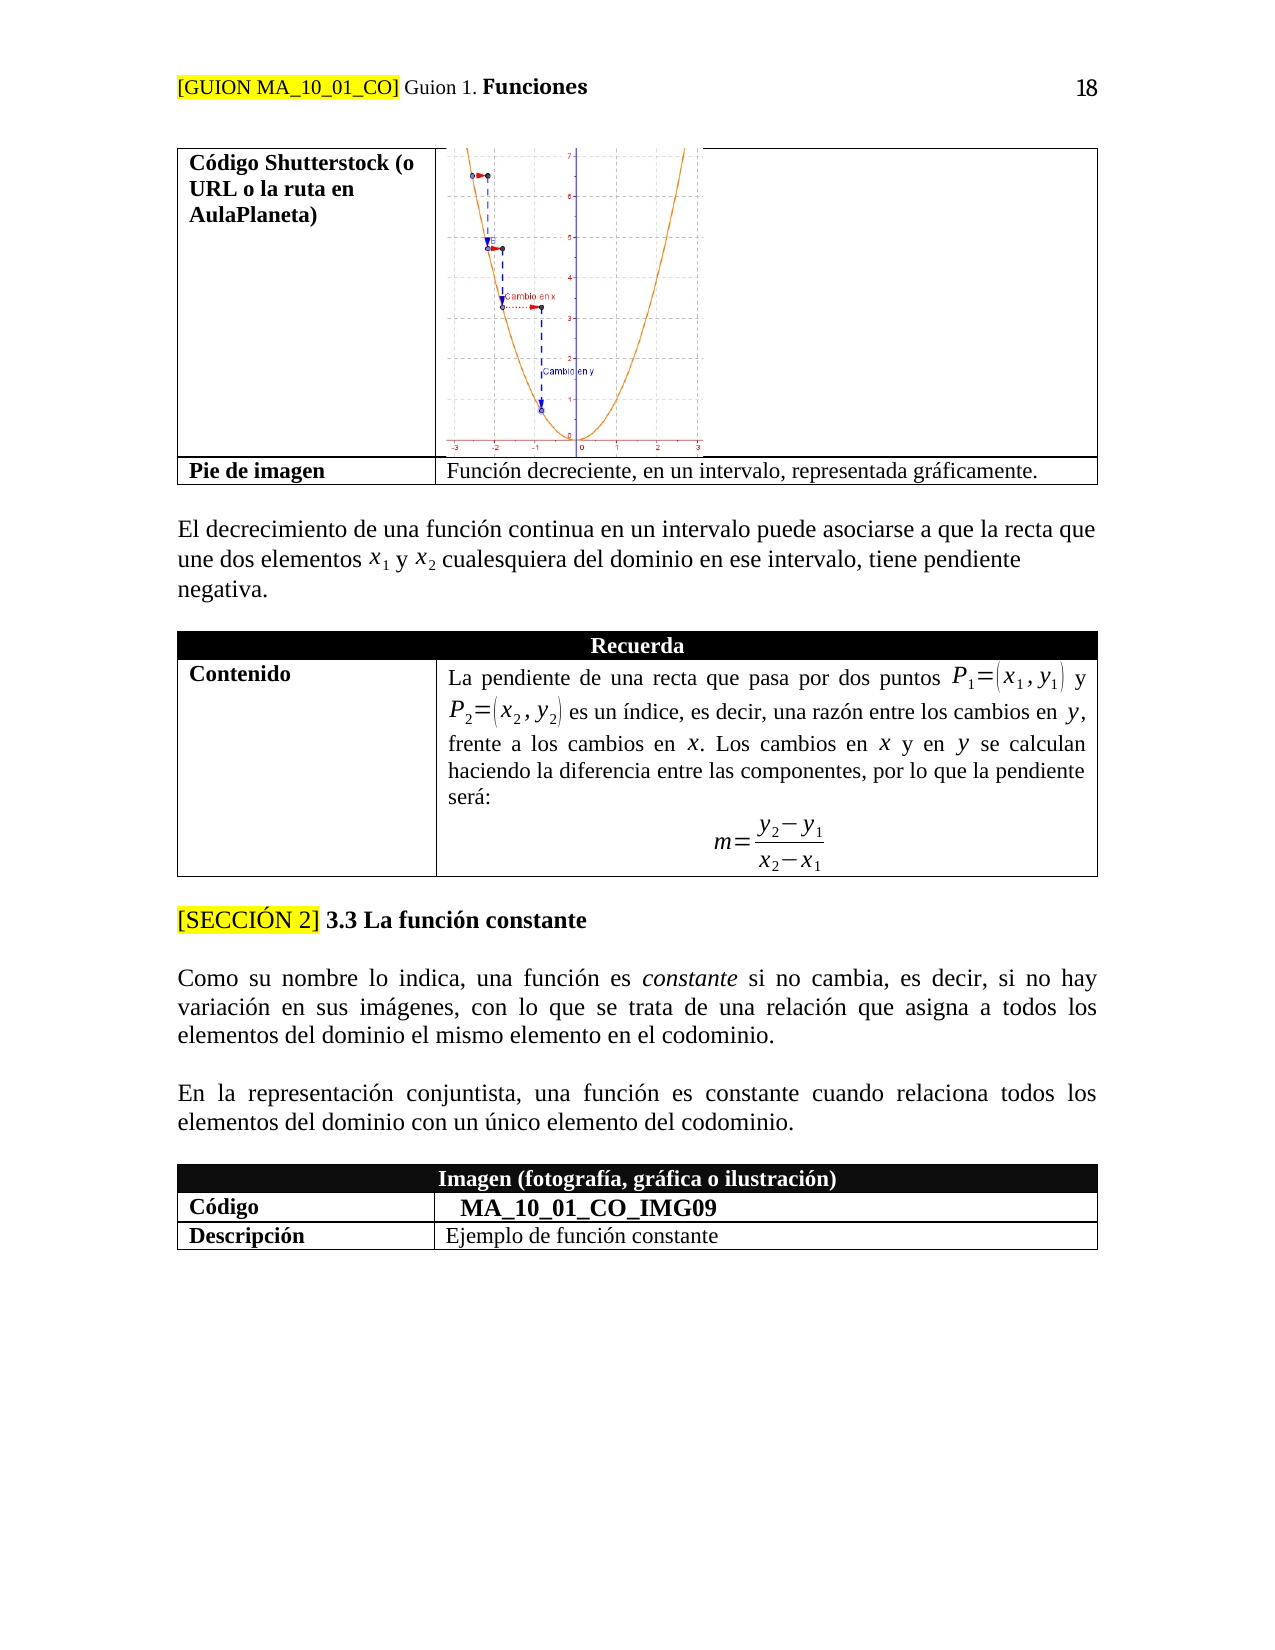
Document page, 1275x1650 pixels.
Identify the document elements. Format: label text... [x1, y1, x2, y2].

text El decrecimiento de una función continua en un intervalo puede asociarse a que la recta que une dos elementos y cualesquiera del dominio en ese intervalo, tiene pendiente negativa. [177, 514, 1098, 602]
table_cell [704, 149, 1097, 456]
text Como su nombre lo indica, una función es constante si no cambia, es decir, si no hay variación en sus imágenes, con lo que se trata de una relación que asigna a todos los elementos del dominio el mismo elemento en el codominio. [177, 963, 1098, 1049]
table_cell MA_10_01_CO_IMG09 [435, 1193, 1097, 1221]
text En la representación conjuntista, una función es constante cuando relaciona todos los elementos del dominio con un único elemento del codominio. [177, 1078, 1098, 1136]
table_cell Ejemplo de función constante [435, 1223, 1097, 1249]
table_header Imagen (fotografía, gráfica o ilustración) [178, 1165, 1097, 1192]
table_header Recuerda [178, 632, 1097, 659]
table_cell Código [178, 1193, 434, 1221]
text [SECCIÓN 2] 3.3 La función constante [319, 906, 1098, 934]
table_cell Código Shutterstock (o URL o la ruta en AulaPlaneta) [178, 149, 435, 456]
table_cell [436, 149, 446, 456]
picture [446, 148, 704, 457]
table_cell Contenido [178, 660, 436, 876]
table_cell Descripción [178, 1223, 434, 1249]
table_cell Pie de imagen [178, 458, 435, 484]
table_cell Función decreciente, en un intervalo, representada gráficamente. [436, 458, 1097, 484]
table_cell La pendiente de una recta que pasa por dos puntos y es un índice, es decir, una razón entre los cambios en , frente a los cambios en . Los cambios en y en se calculan haciendo la diferencia entre las componentes, por lo que la pendiente será: [437, 660, 1097, 876]
